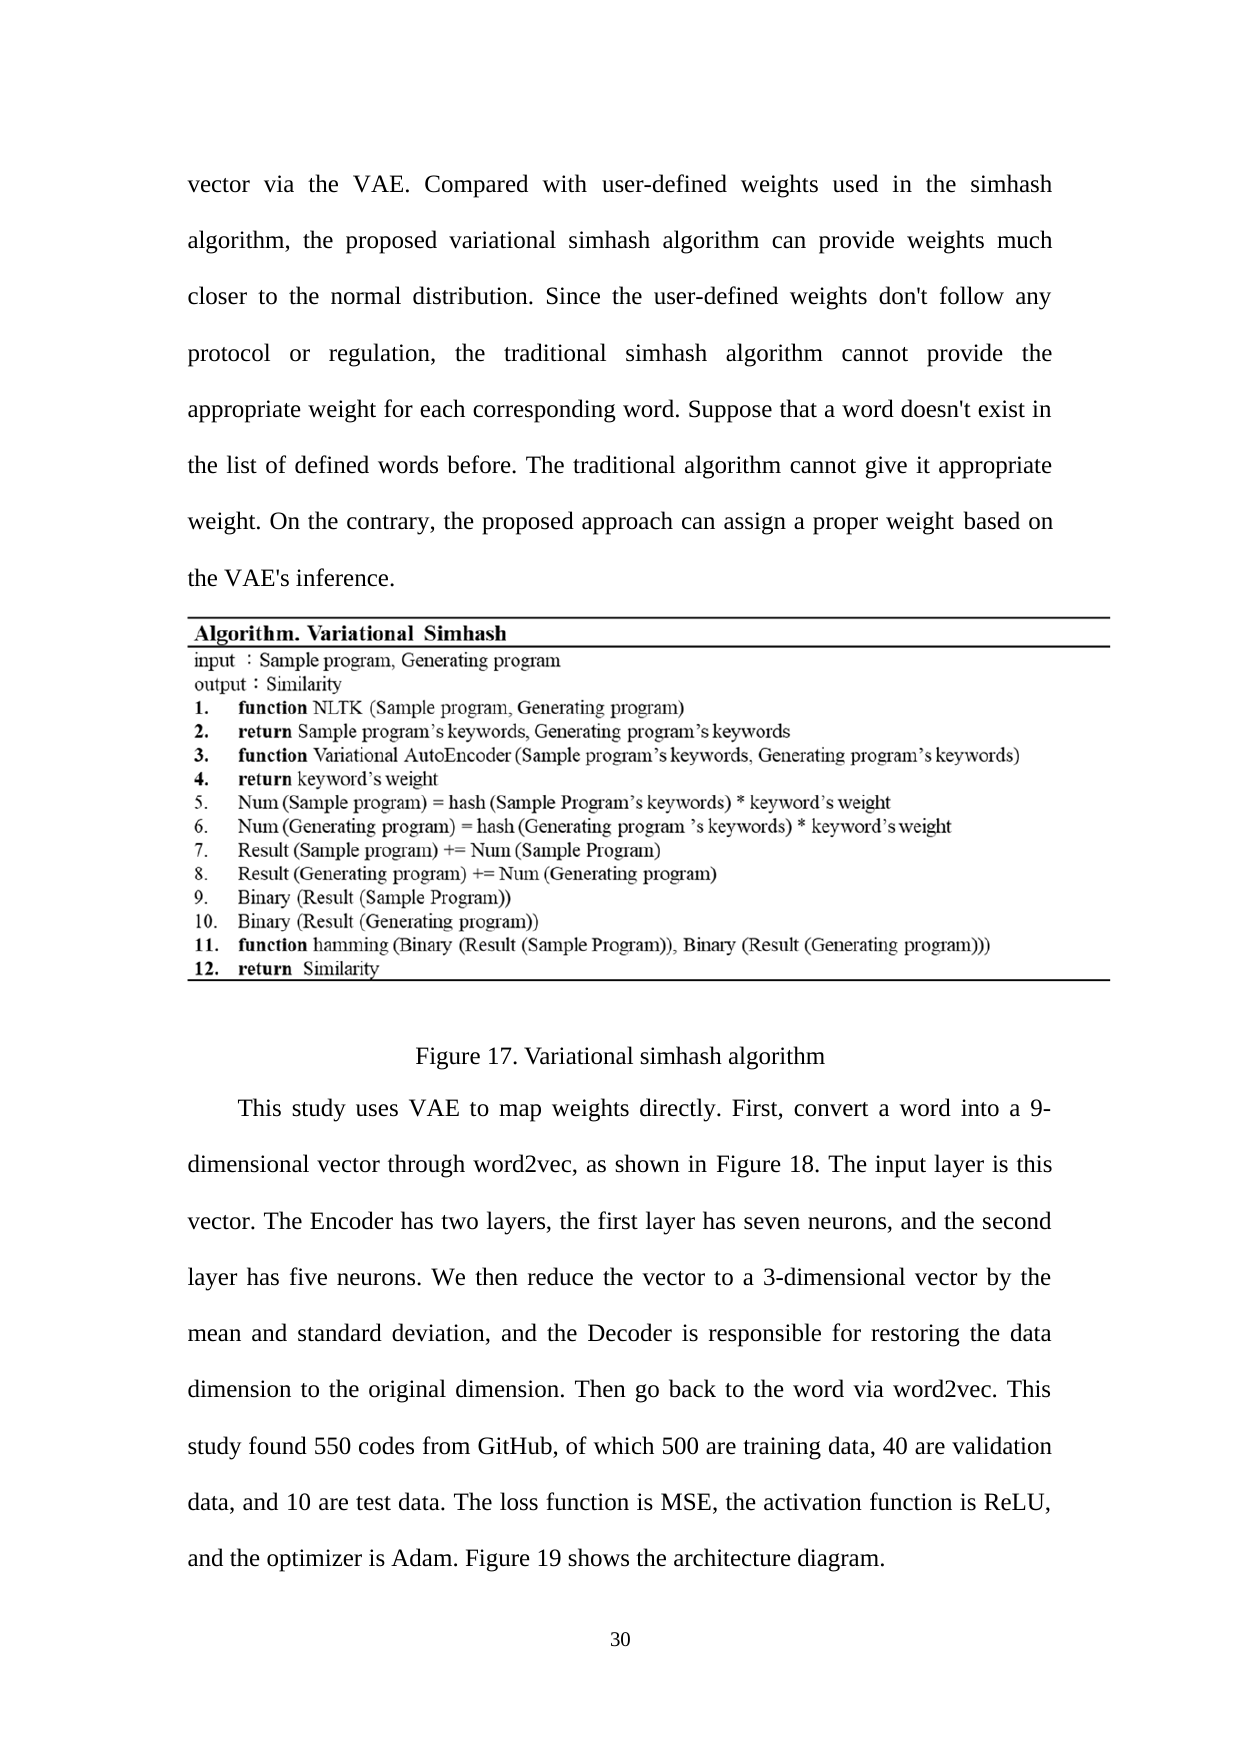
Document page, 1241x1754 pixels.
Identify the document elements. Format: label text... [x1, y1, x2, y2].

text Figure 17. Variational simhash algorithm [187, 1037, 1053, 1074]
text This study uses VAE to map weights directly. First, convert a word into a 9-dimensional vector through word2vec, as shown in Figure 18. The input layer is this vector. The Encoder has two layers, the first layer has seven neurons, and the second layer has five neurons. We then reduce the vector to a 3-dimensional vector by the mean and standard deviation, and the Decoder is responsible for restoring the data dimension to the original dimension. Then go back to the word via word2vec. This study found 550 codes from GitHub, of which 500 are training data, 40 are validation data, and 10 are test data. The loss function is MSE, the activation function is ReLU, and the optimizer is Adam. Figure 19 shows the architecture diagram. [187, 1089, 1053, 1576]
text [187, 164, 1053, 596]
picture [187, 610, 1111, 992]
